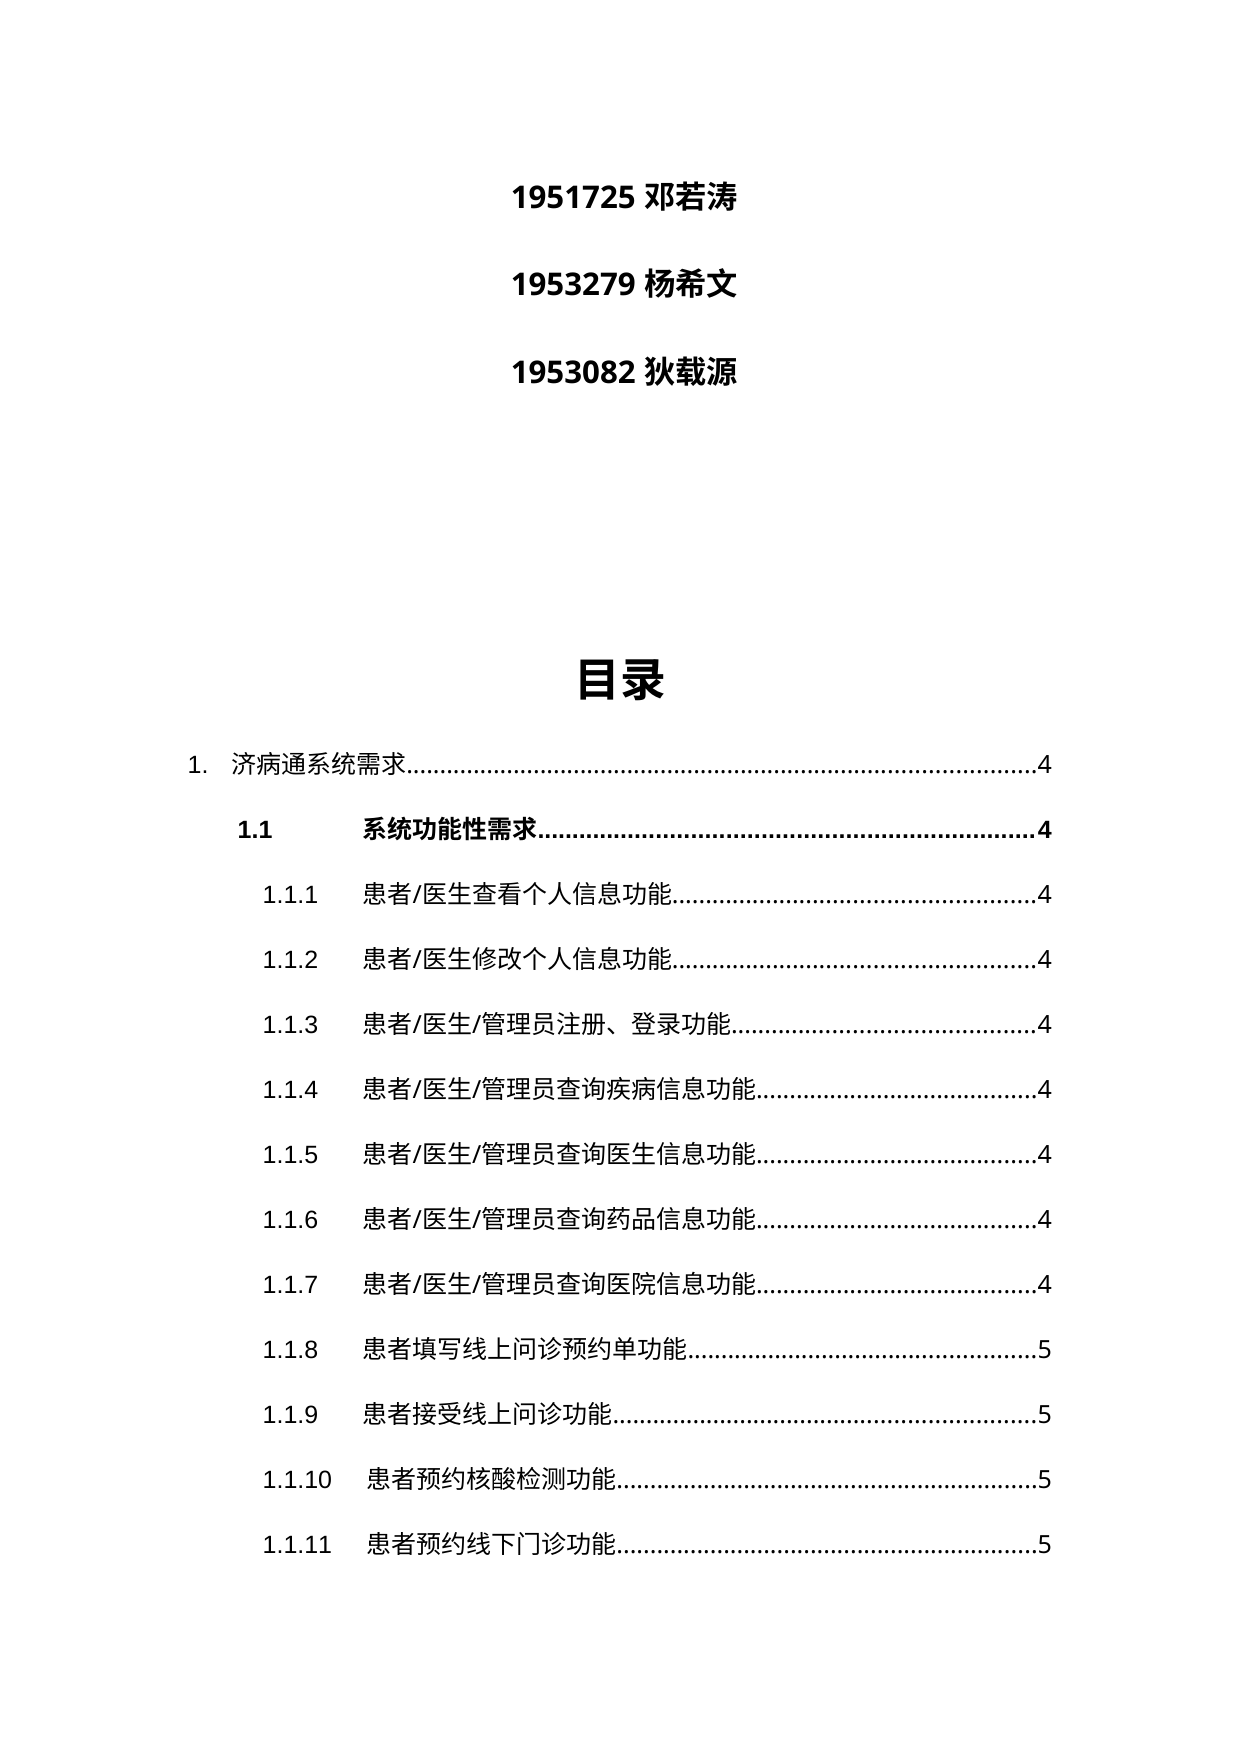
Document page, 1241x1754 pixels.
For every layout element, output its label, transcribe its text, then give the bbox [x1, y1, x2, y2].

list 1953279 杨希文 [187, 250, 1053, 315]
list 1951725 邓若涛 [187, 162, 1053, 227]
list 1953082 狄载源 [187, 337, 1053, 402]
